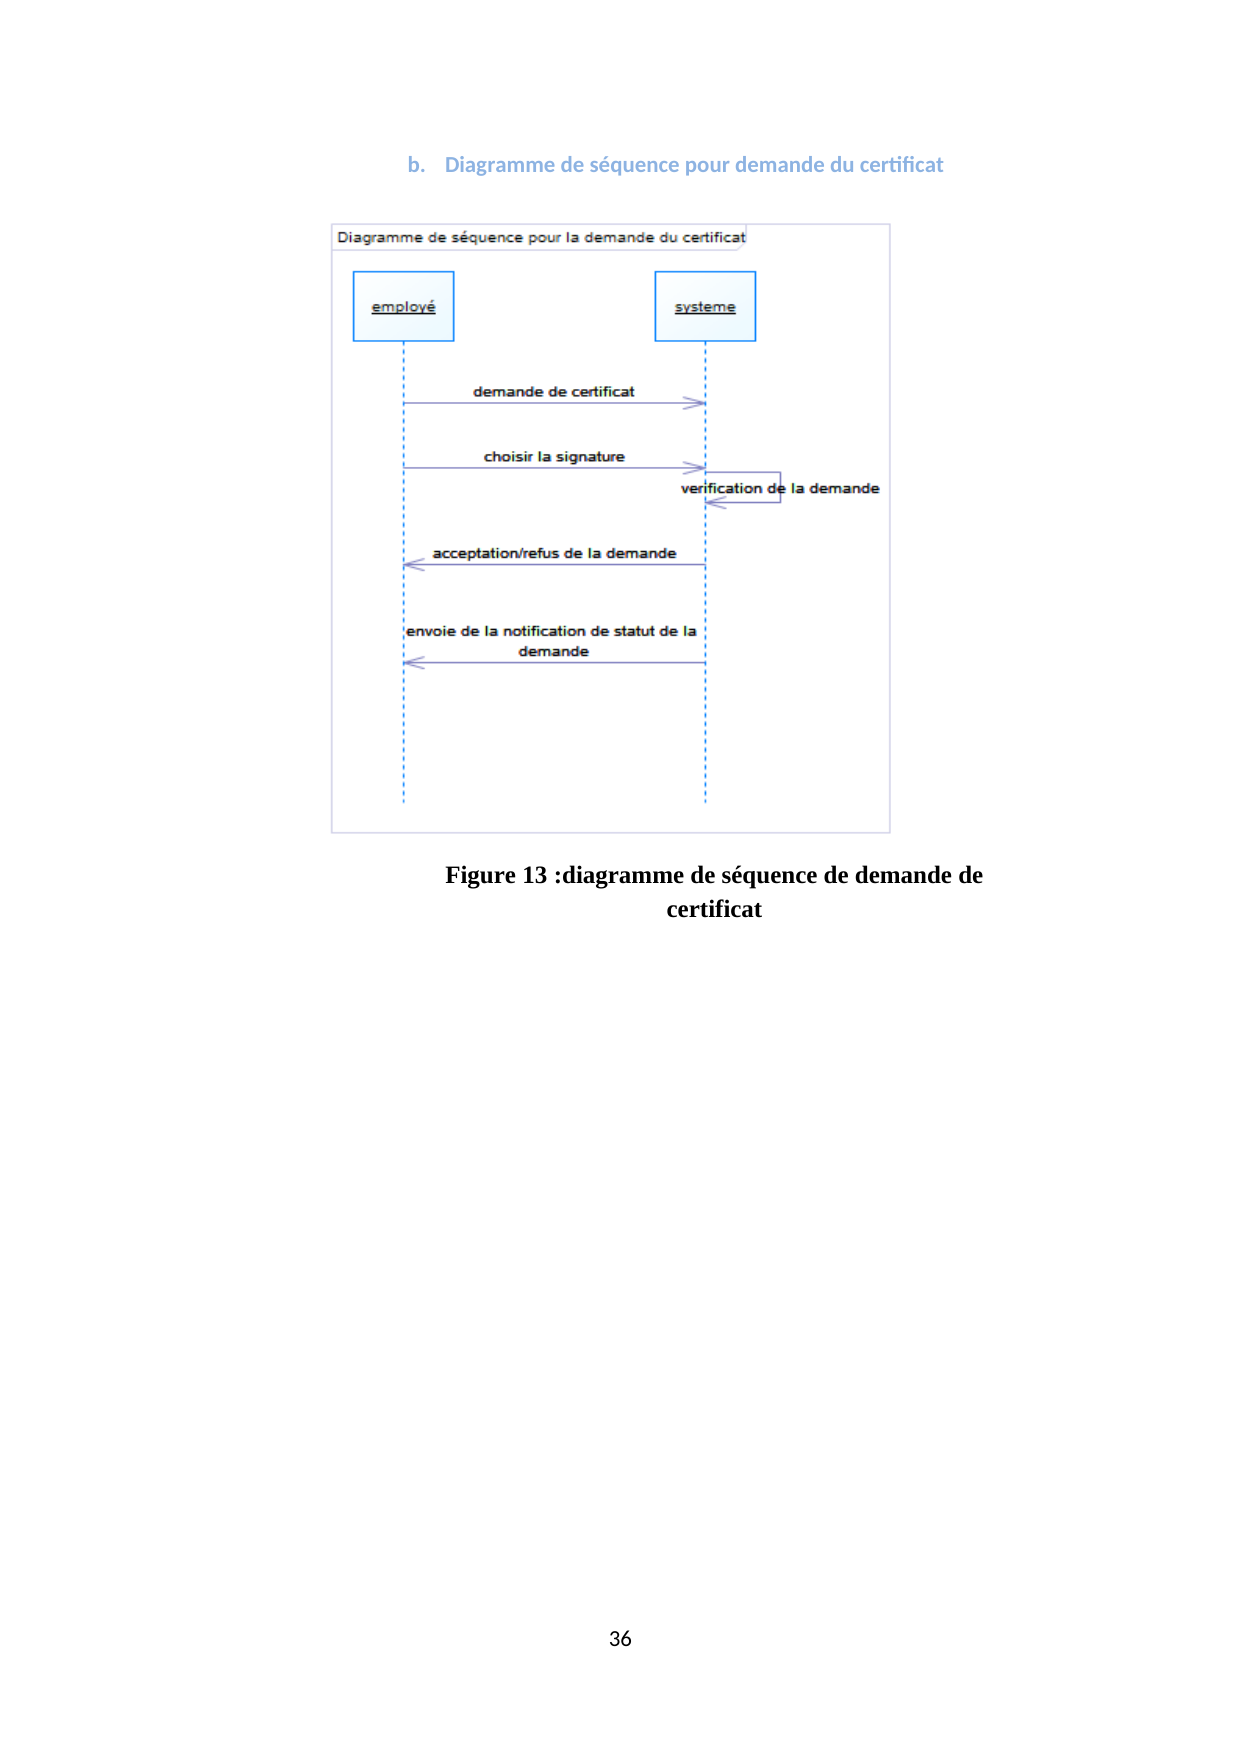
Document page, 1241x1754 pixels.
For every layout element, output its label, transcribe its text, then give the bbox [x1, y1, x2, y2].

list Diagramme de séquence pour demande du certificat [299, 150, 1053, 178]
picture [300, 203, 941, 903]
